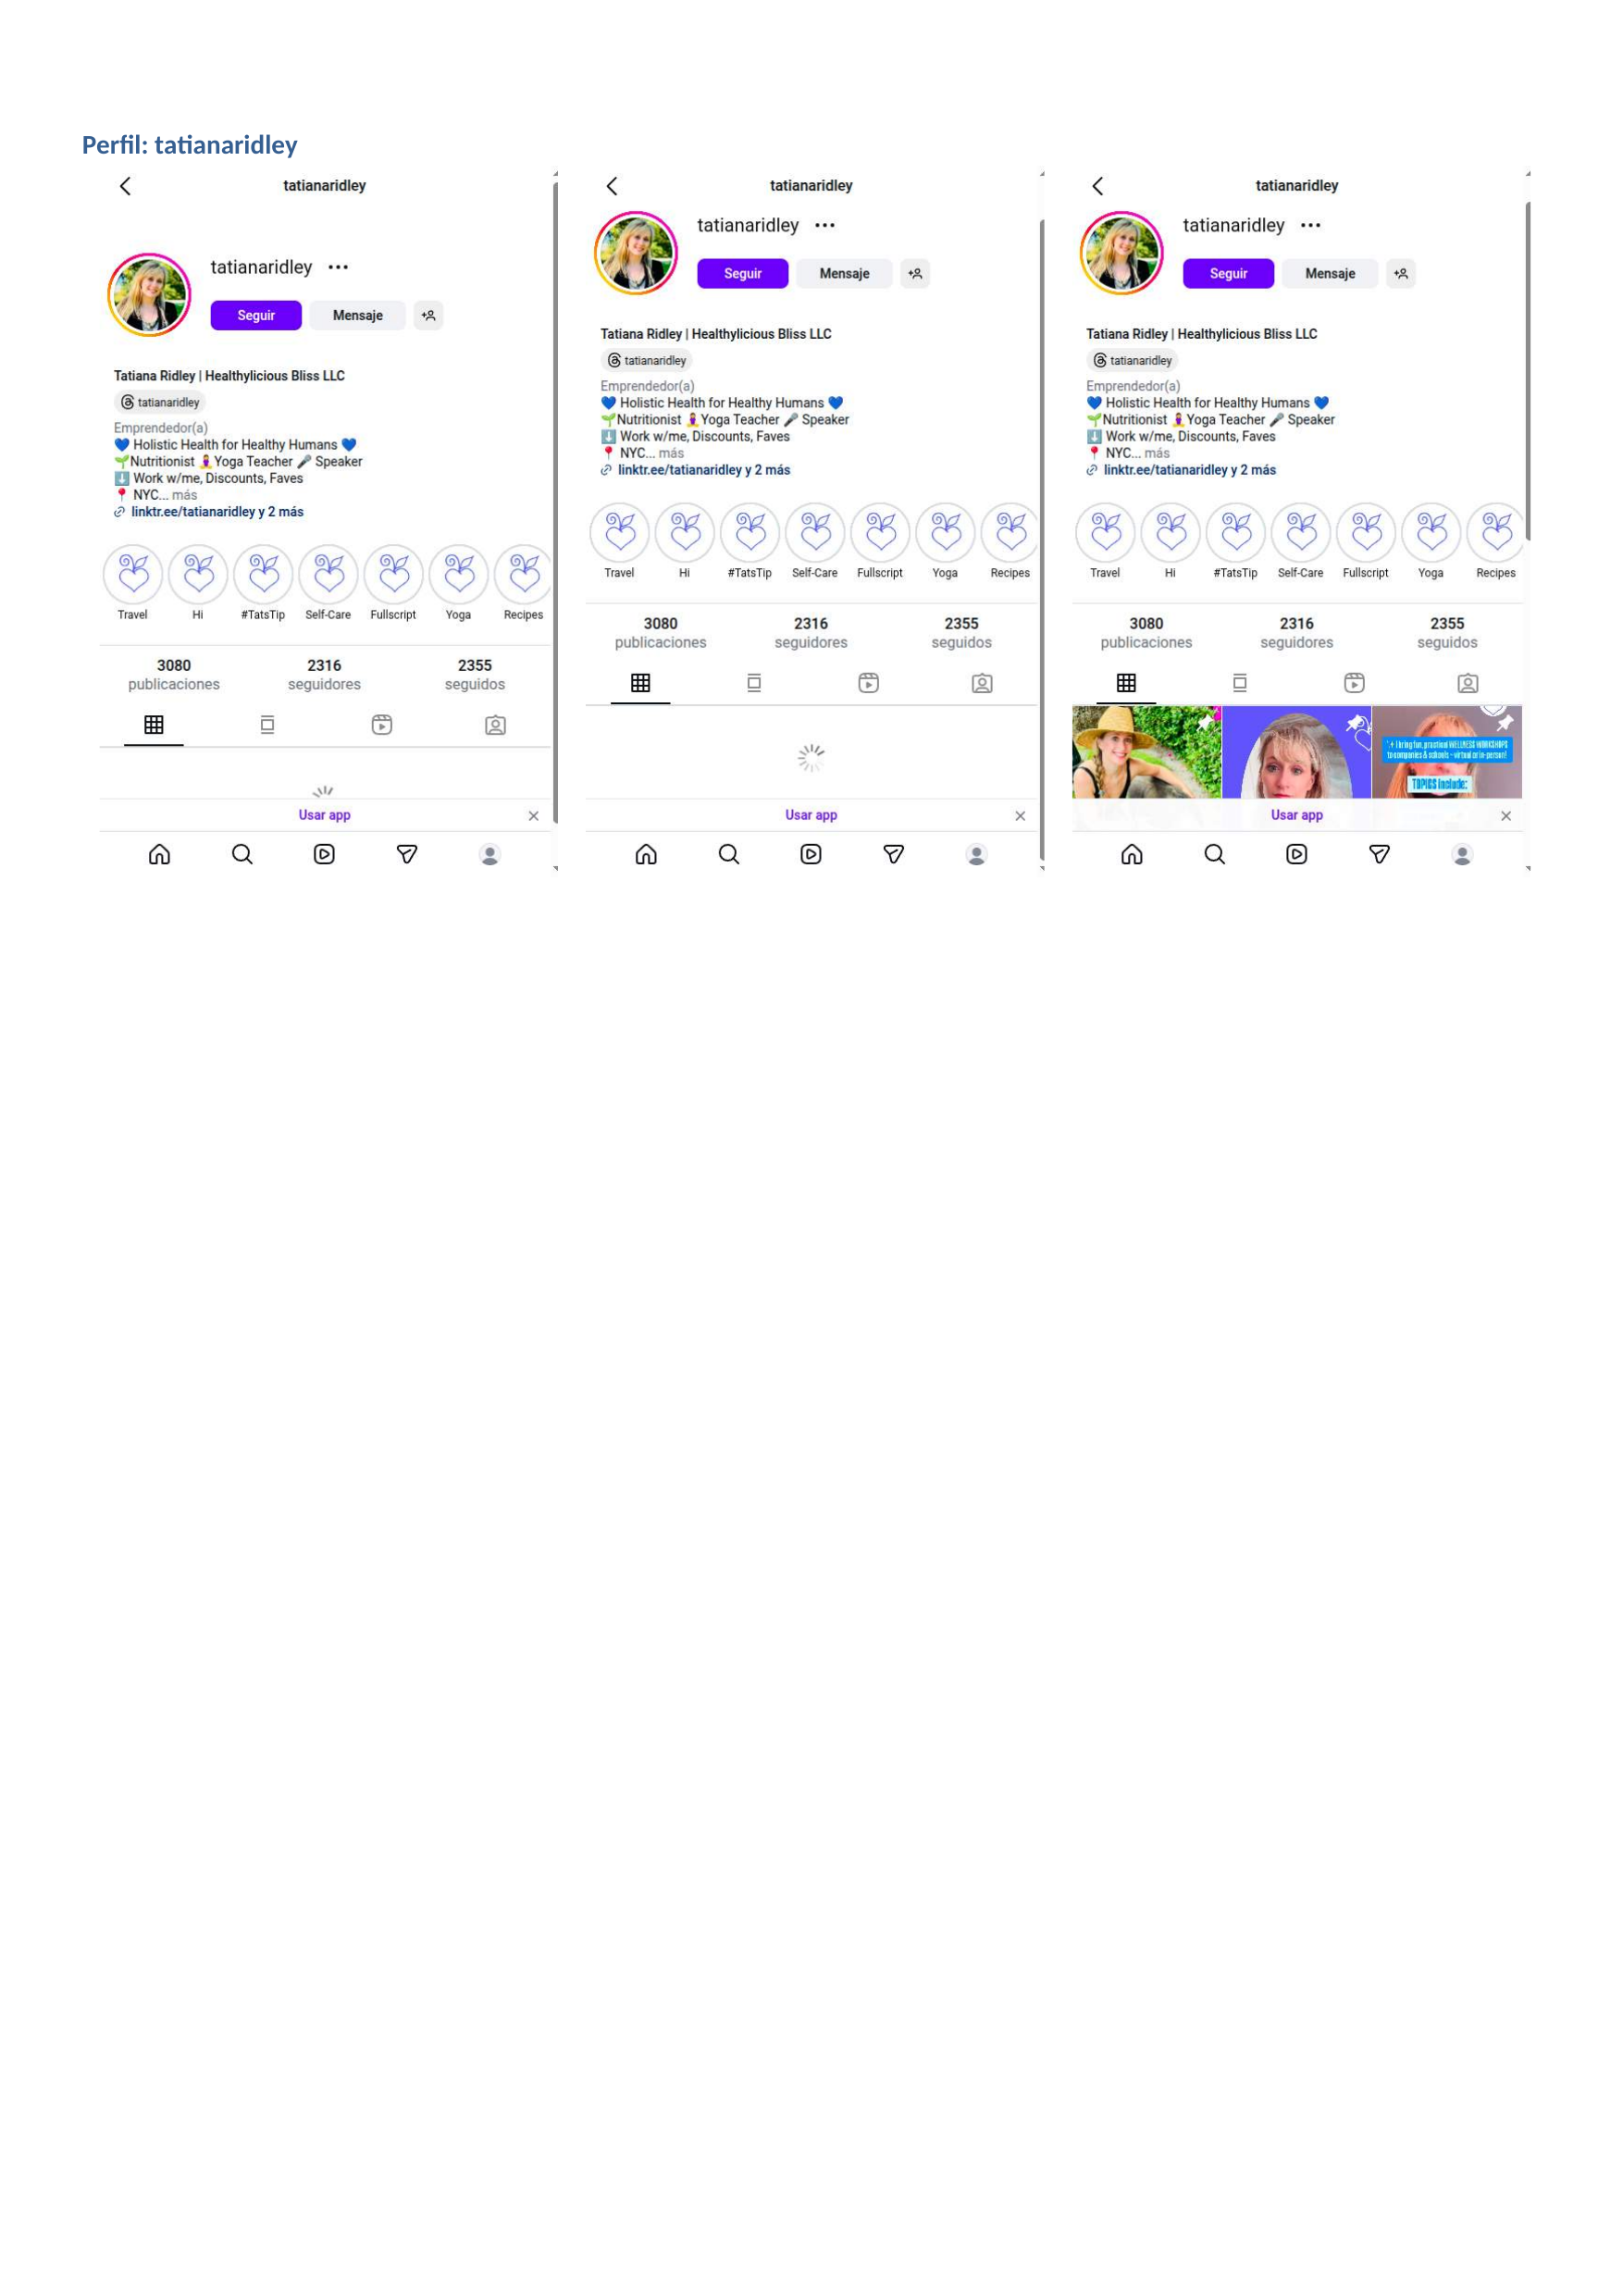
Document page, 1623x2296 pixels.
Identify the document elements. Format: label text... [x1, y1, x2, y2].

picture [1072, 166, 1531, 877]
subtitle Perfil: tatianaridley [81, 128, 1541, 161]
table_header [1045, 167, 1530, 900]
picture [586, 166, 1045, 877]
picture [99, 166, 558, 877]
table_header [558, 167, 1044, 900]
table_header [71, 167, 558, 900]
